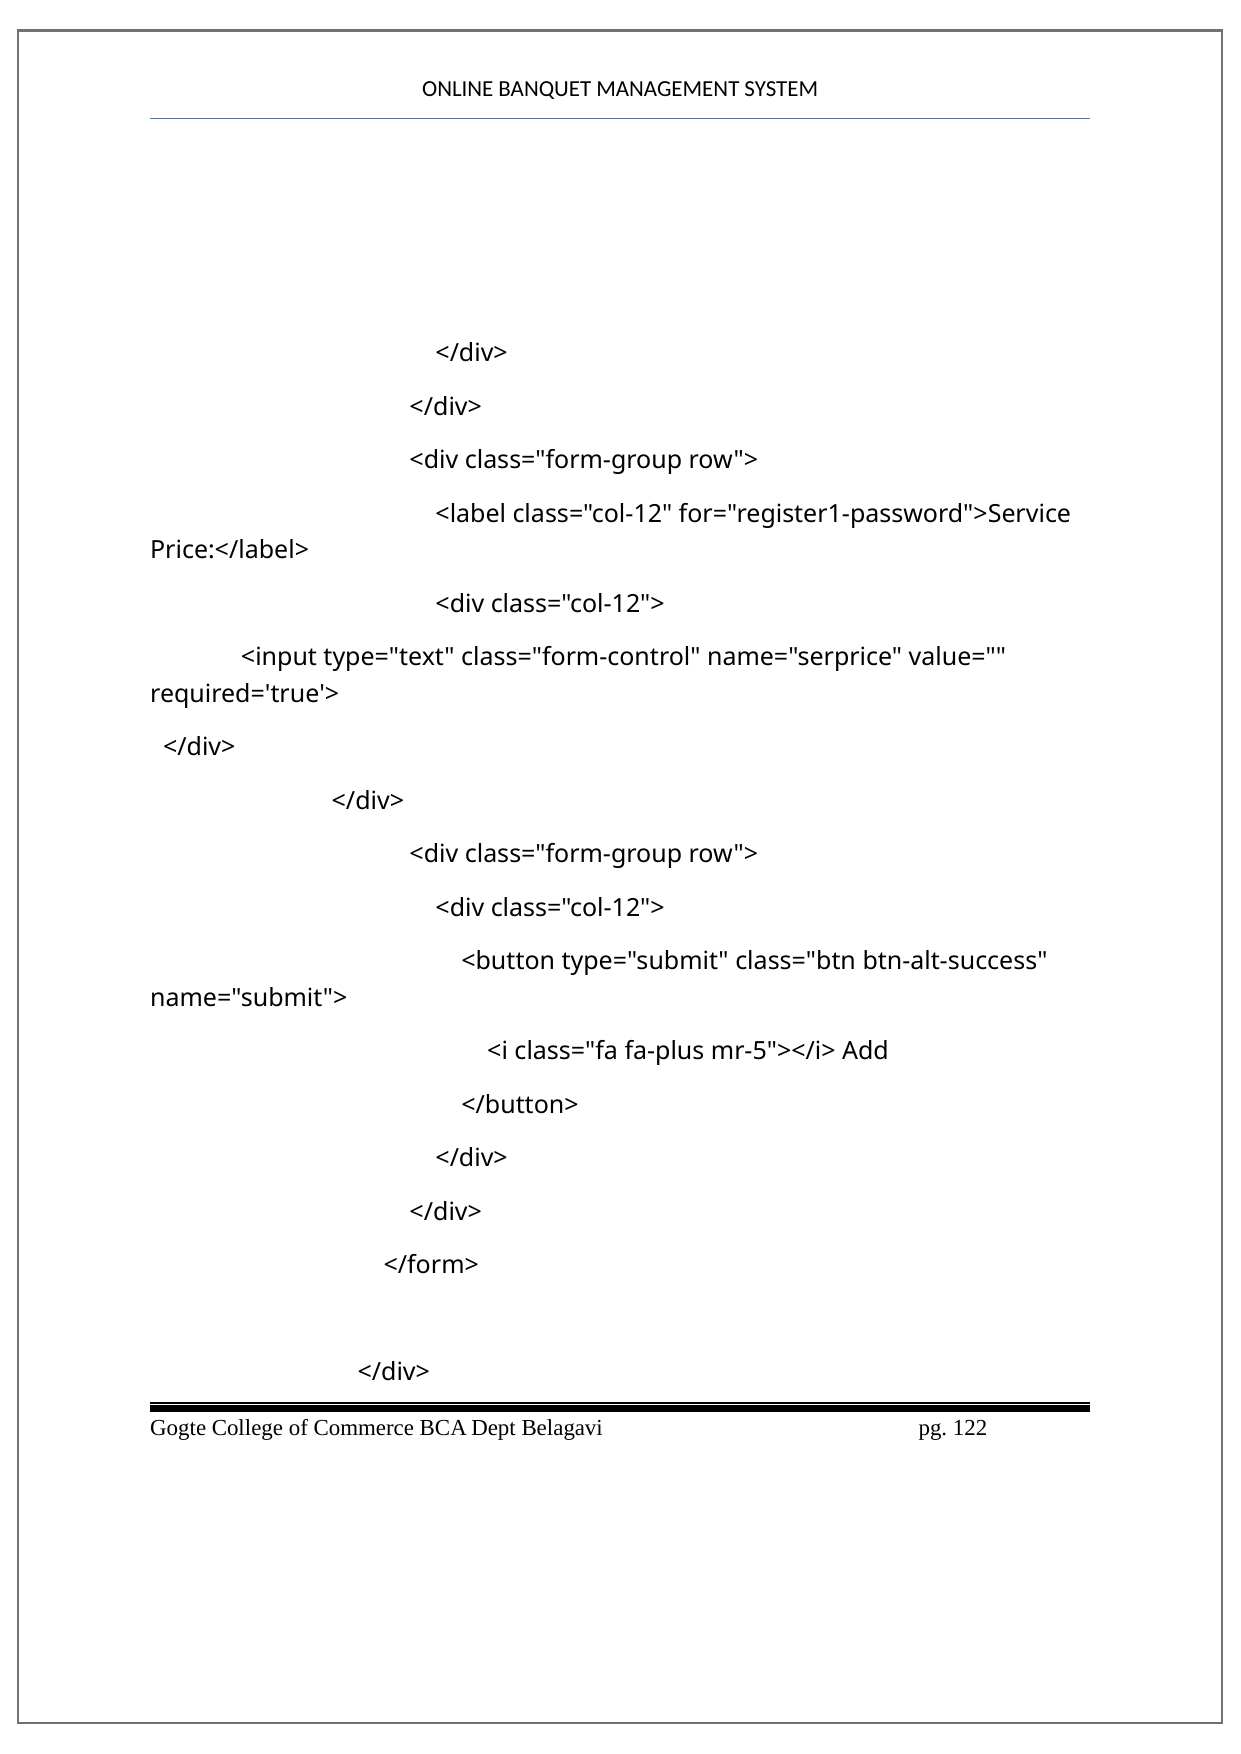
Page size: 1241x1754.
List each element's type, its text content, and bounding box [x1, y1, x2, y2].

text </button> [150, 1086, 1090, 1121]
text </div> [150, 1354, 1090, 1388]
text </div> [150, 729, 1090, 763]
text </div> [150, 335, 1090, 369]
text <i class="fa fa-plus mr-5"></i> Add [150, 1033, 1090, 1067]
text </div> [150, 1140, 1090, 1174]
text </form> [150, 1247, 1090, 1281]
text <div class="col-12"> [150, 585, 1090, 619]
text <div class="col-12"> [150, 889, 1090, 923]
text </div> [150, 1193, 1090, 1227]
text <button type="submit" class="btn btn-alt-success" name="submit"> [150, 943, 1090, 1014]
text <div class="form-group row"> [150, 836, 1090, 870]
text </div> [150, 388, 1090, 422]
text <input type="text" class="form-control" name="serprice" value="" required='true'> [150, 639, 1090, 710]
text <label class="col-12" for="register1-password">Service Price:</label> [150, 495, 1090, 566]
text <div class="form-group row"> [150, 442, 1090, 476]
text </div> [150, 782, 1090, 817]
